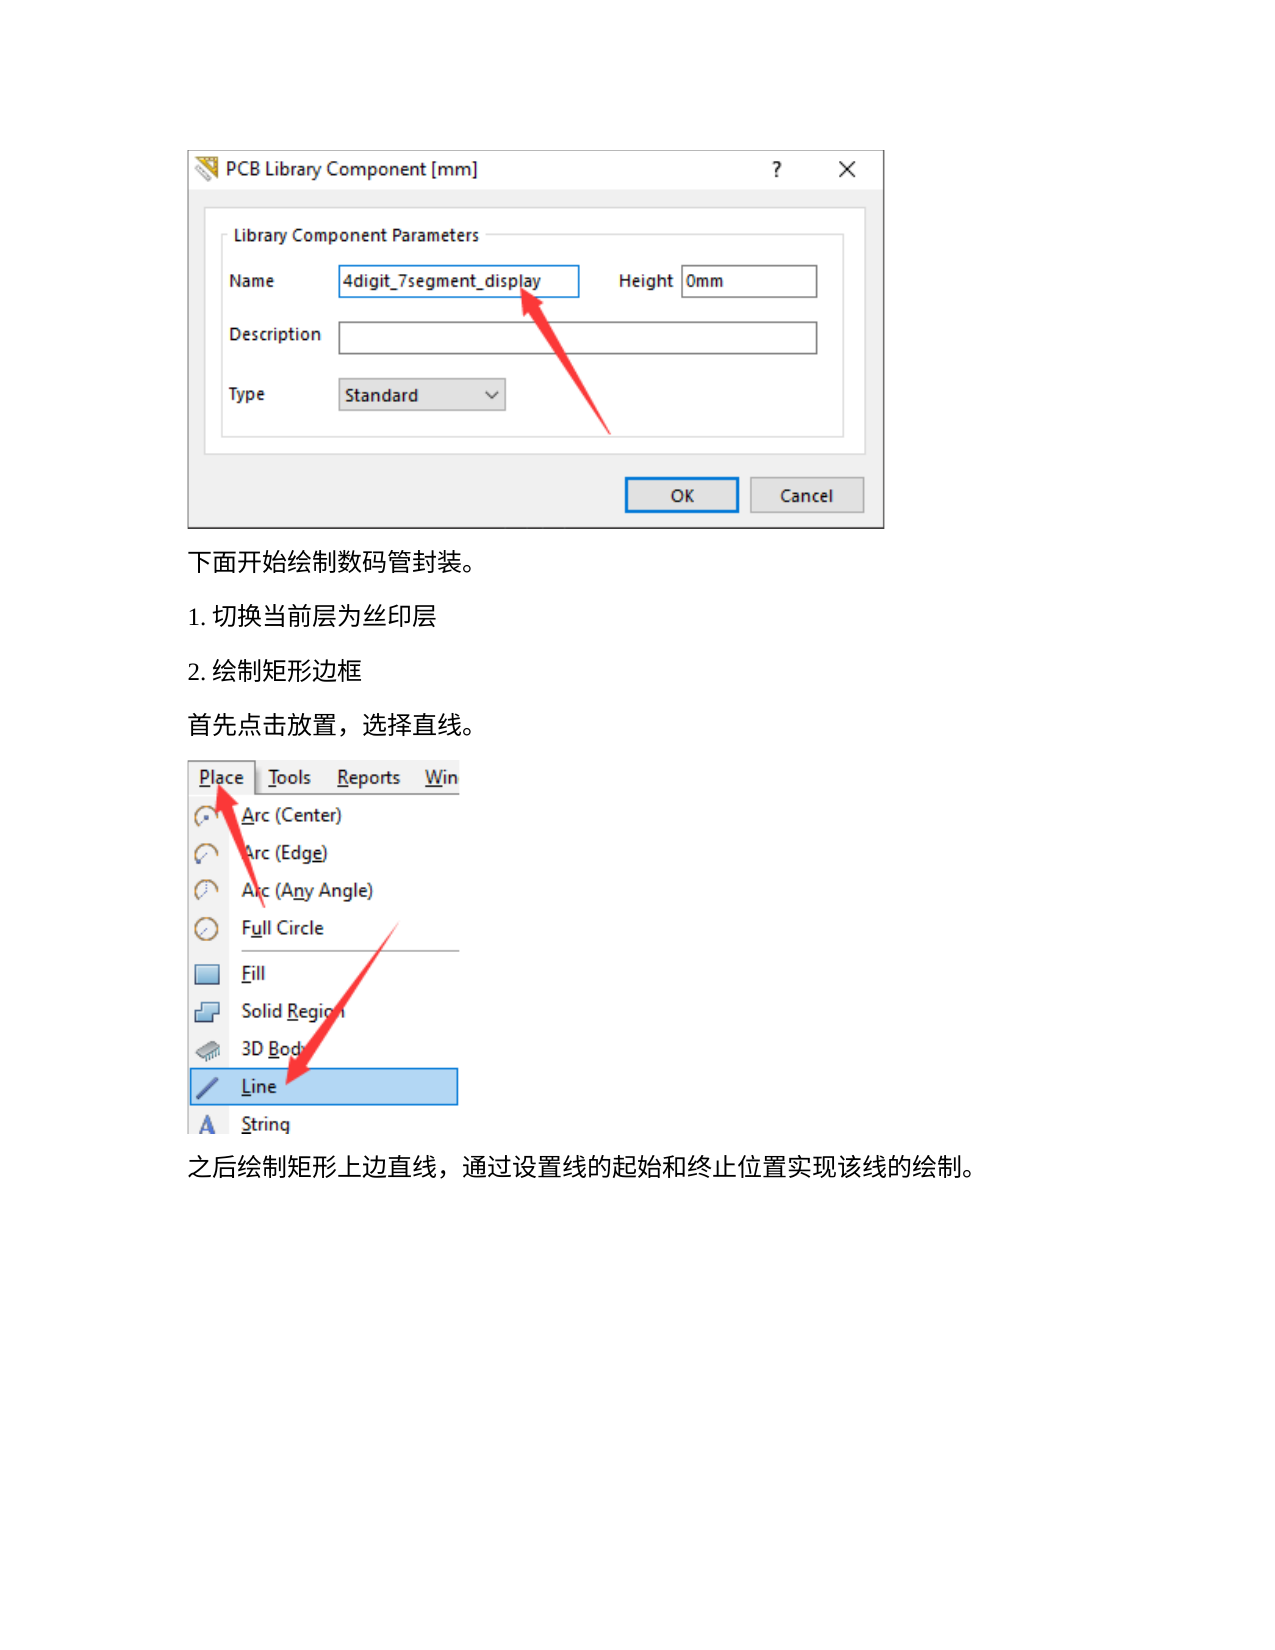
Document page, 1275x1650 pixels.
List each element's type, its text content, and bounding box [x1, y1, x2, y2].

text 下面开始绘制数码管封装。 [187, 542, 1087, 579]
text 2. 绘制矩形边框 [187, 651, 1087, 687]
picture [187, 150, 885, 529]
text 之后绘制矩形上边直线，通过设置线的起始和终止位置实现该线的绘制。 [187, 1148, 1087, 1184]
text 1. 切换当前层为丝印层 [187, 597, 1087, 633]
picture [187, 760, 460, 1134]
text 首先点击放置，选择直线。 [187, 706, 1087, 742]
